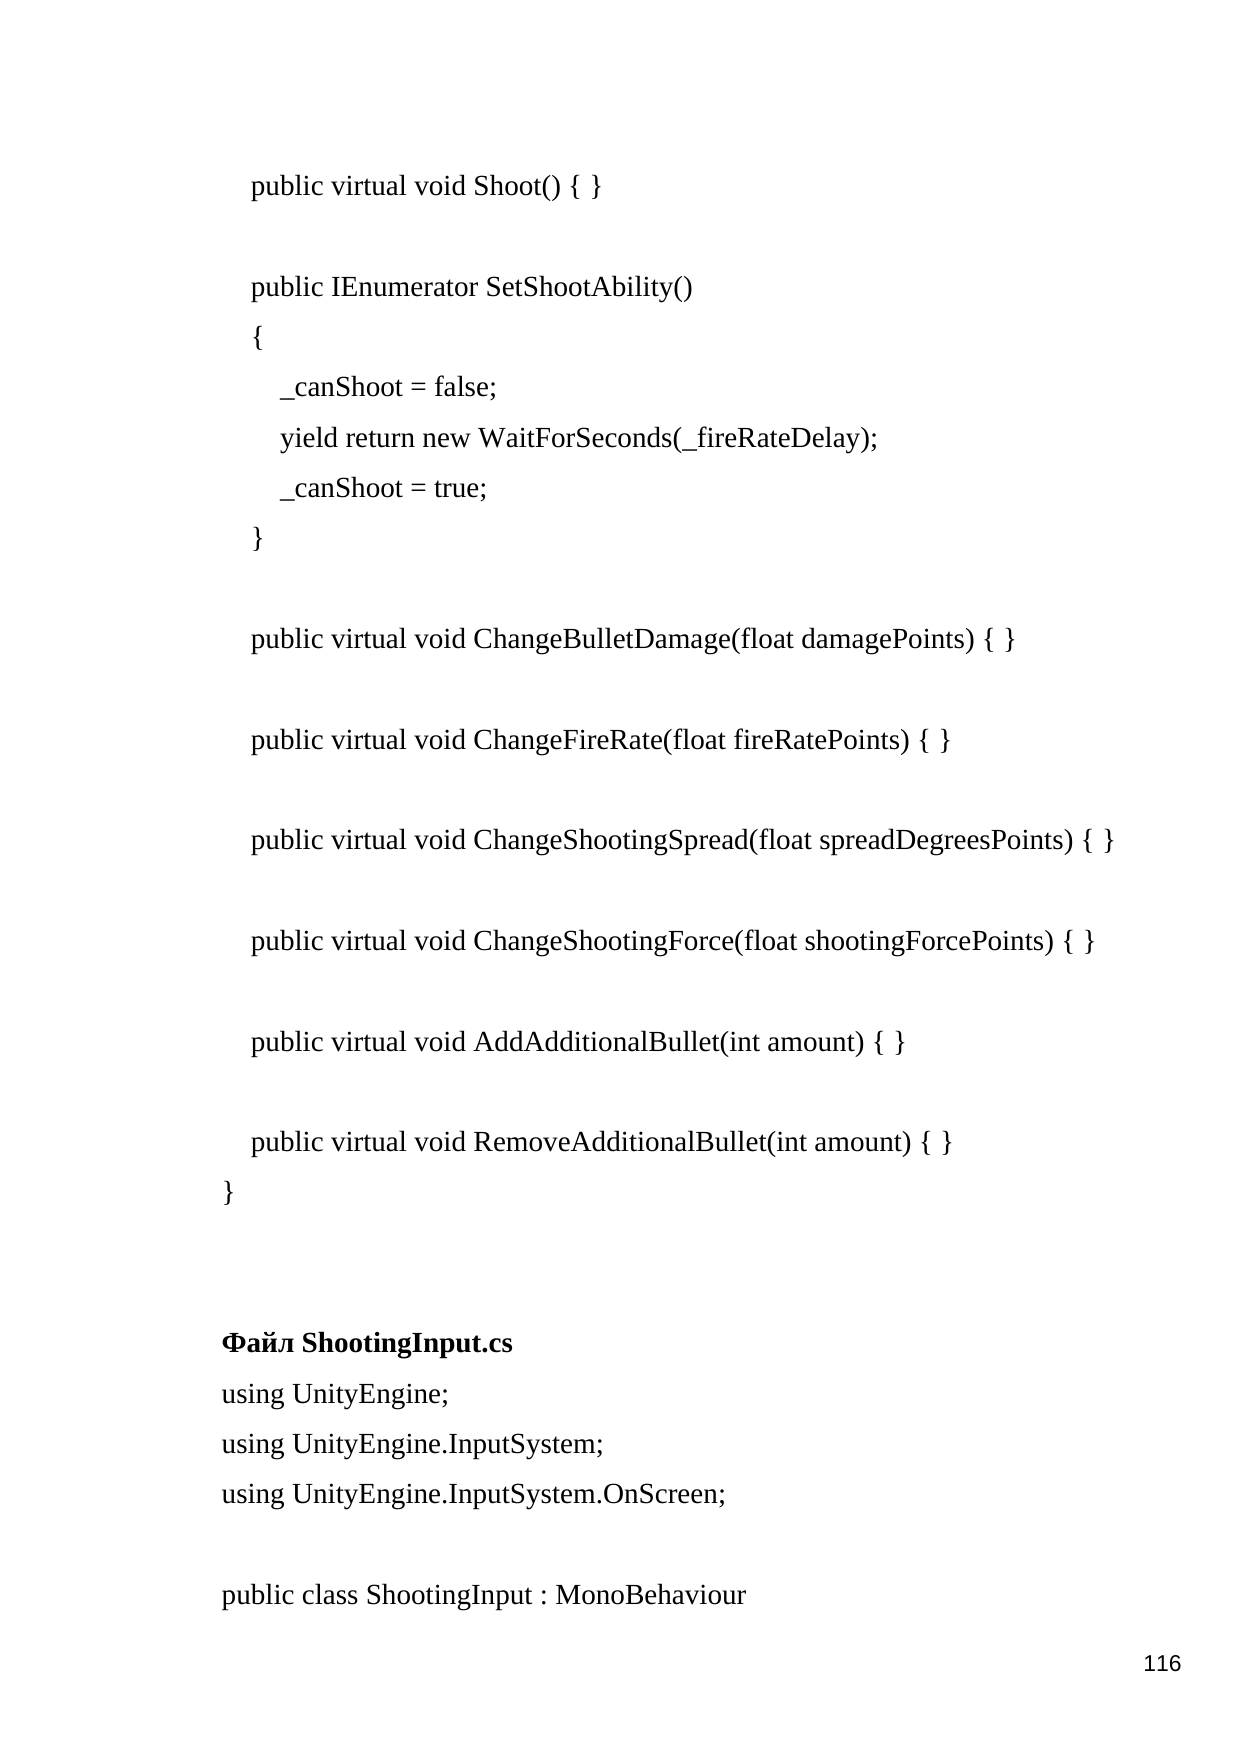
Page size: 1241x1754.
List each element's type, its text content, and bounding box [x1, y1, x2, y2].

text public virtual void ChangeShootingForce(float shootingForcePoints) { } [148, 923, 1181, 957]
text public virtual void Shoot() { } [148, 168, 1181, 202]
text yield return new WaitForSeconds(_fireRateDelay); [148, 420, 1181, 453]
text public IEnumerator SetShootAbility() [148, 269, 1181, 302]
text } [148, 521, 1181, 554]
text { [148, 319, 1181, 353]
text public virtual void ChangeFireRate(float fireRatePoints) { } [148, 722, 1181, 755]
text using UnityEngine.InputSystem.OnScreen; [148, 1476, 1181, 1510]
text public virtual void ChangeBulletDamage(float damagePoints) { } [148, 621, 1181, 655]
text public virtual void RemoveAdditionalBullet(int amount) { } [148, 1124, 1181, 1158]
text _canShoot = false; [148, 369, 1181, 403]
text public virtual void AddAdditionalBullet(int amount) { } [148, 1024, 1181, 1057]
text } [148, 1174, 1181, 1208]
text _canShoot = true; [148, 470, 1181, 504]
text using UnityEngine.InputSystem; [148, 1426, 1181, 1460]
text using UnityEngine; [148, 1376, 1181, 1409]
text public class ShootingInput : MonoBehaviour [148, 1577, 1181, 1611]
text Файл ShootingInput.cs [148, 1326, 1181, 1359]
text public virtual void ChangeShootingSpread(float spreadDegreesPoints) { } [148, 822, 1181, 856]
